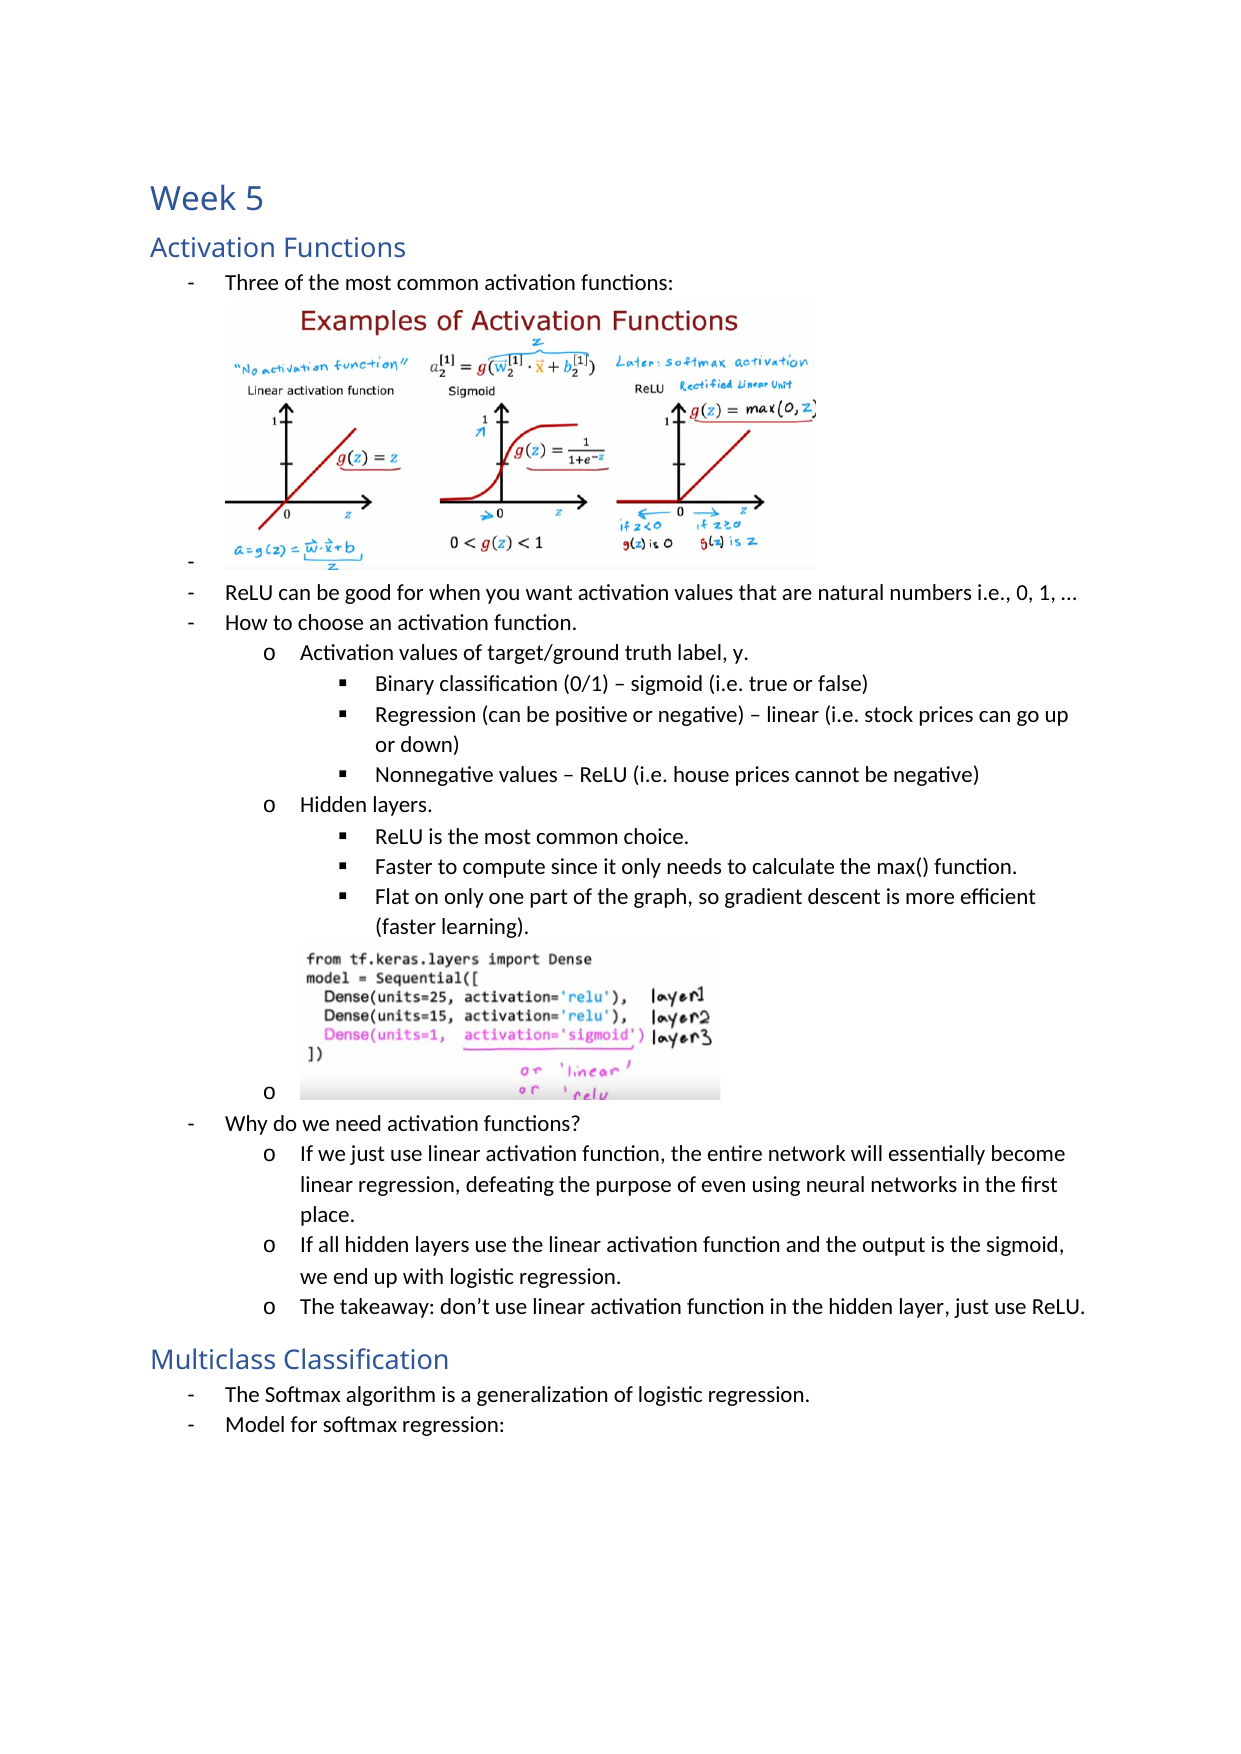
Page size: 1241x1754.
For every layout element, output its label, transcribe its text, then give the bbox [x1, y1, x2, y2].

list Nonnegative values – ReLU (i.e. house prices cannot be negative) [337, 760, 1090, 788]
list ReLU is the most common choice. [337, 822, 1090, 850]
subtitle Multiclass Classification [150, 1340, 1090, 1377]
list Model for softmax regression: [187, 1410, 1090, 1438]
list Why do we need activation functions? [187, 1109, 1090, 1137]
list The takeaway: don’t use linear activation function in the hidden layer, just use ReLU. [262, 1292, 1090, 1321]
picture [300, 942, 721, 1100]
list How to choose an activation function. [187, 608, 1090, 636]
list Binary classification (0/1) – sigmoid (i.e. true or false) [337, 669, 1090, 698]
list Regression (can be positive or negative) – linear (i.e. stock prices can go up or down) [337, 700, 1090, 758]
list Faster to compute since it only needs to calculate the max() function. [337, 852, 1090, 880]
list If we just use linear activation function, the entire network will essentially become linear regression, defeating the purpose of even using neural networks in the first place. [262, 1139, 1090, 1228]
list The Softmax algorithm is a generalization of logistic regression. [187, 1380, 1090, 1408]
list Flat on only one part of the graph, so gradient descent is more efficient (faster learning). [337, 882, 1090, 941]
list Three of the most common activation functions: [187, 268, 1090, 296]
list If all hidden layers use the linear activation function and the output is the sigmoid, we end up with logistic regression. [262, 1231, 1090, 1290]
list ReLU can be good for when you want activation values that are natural numbers i.e., 0, 1, … [187, 578, 1090, 606]
picture [225, 298, 816, 570]
subtitle Activation Functions [150, 228, 1090, 265]
subtitle Week 5 [150, 175, 1090, 220]
list Hidden layers. [262, 790, 1090, 819]
list Activation values of target/ground truth label, y. [262, 638, 1090, 667]
